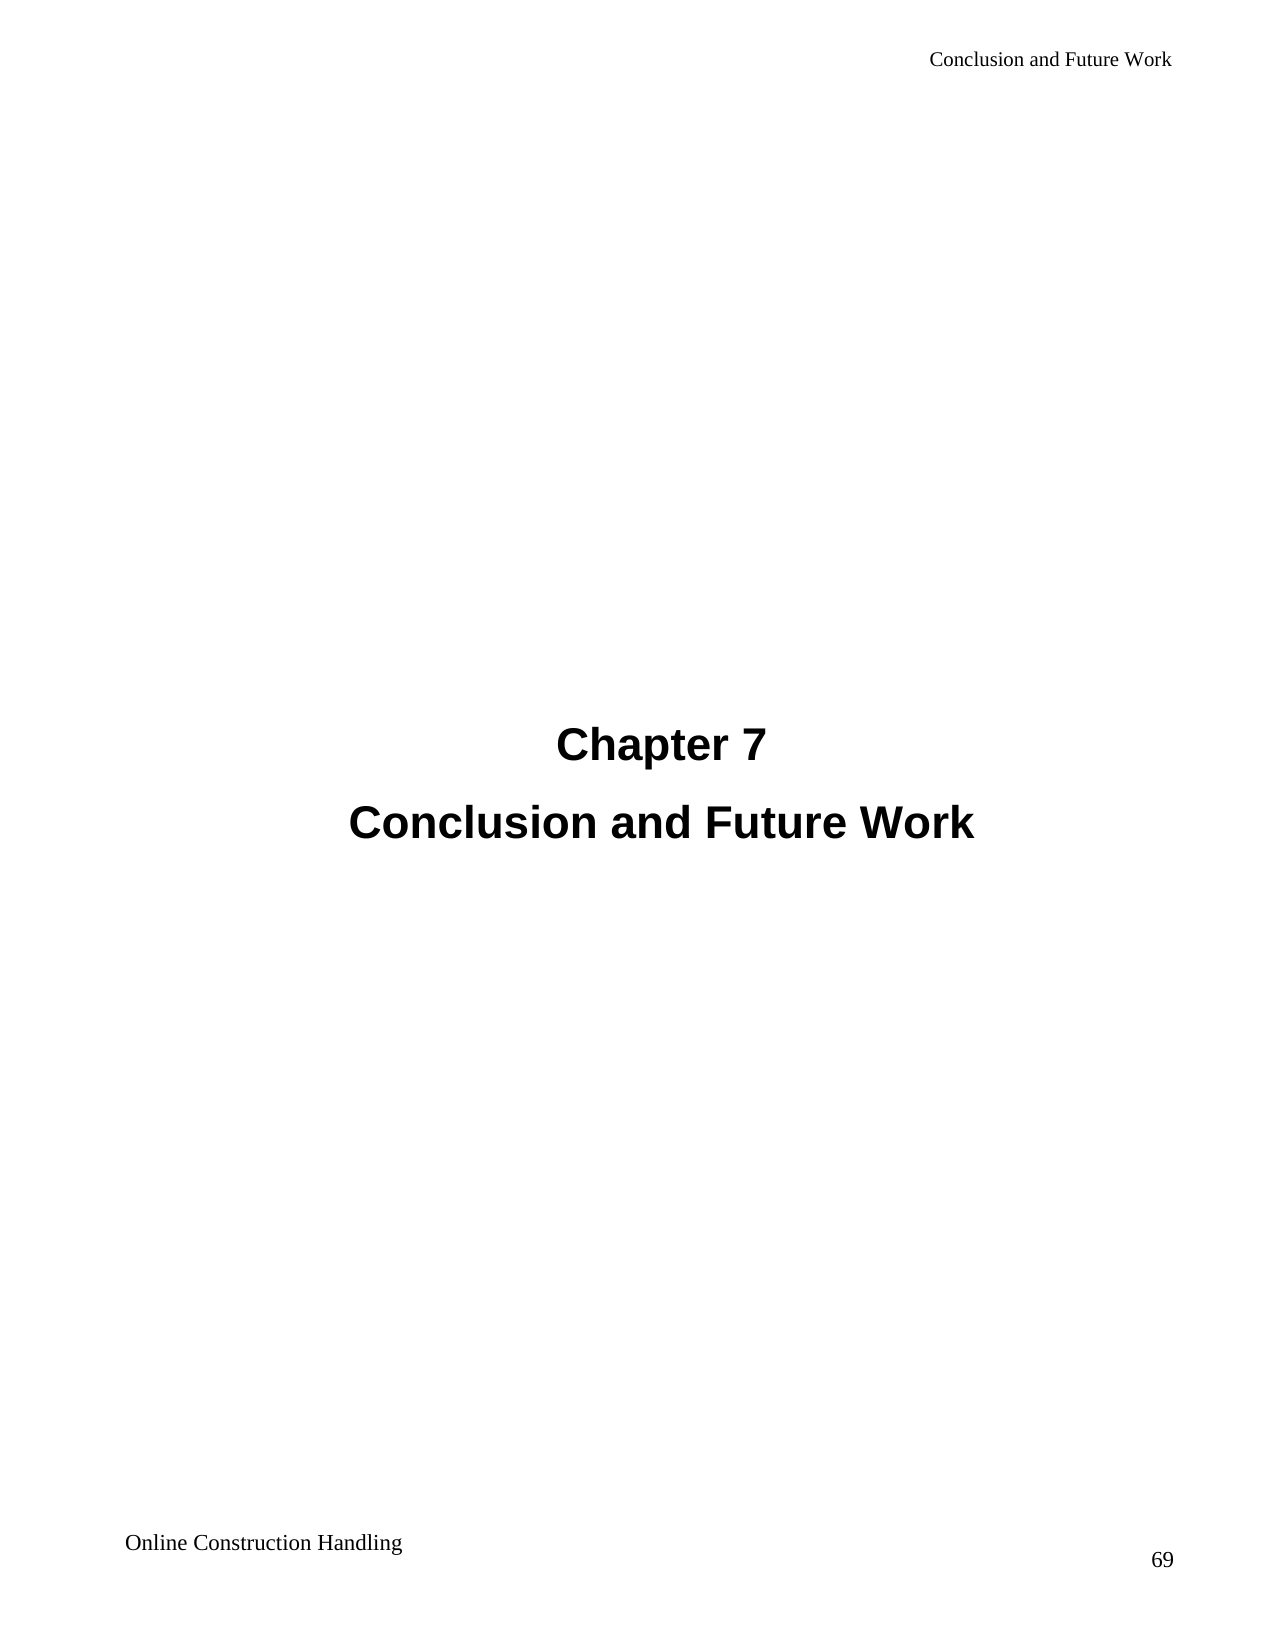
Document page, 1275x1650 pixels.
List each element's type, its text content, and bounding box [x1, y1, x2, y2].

subtitle Chapter 7 Conclusion and Future Work [348, 717, 992, 849]
